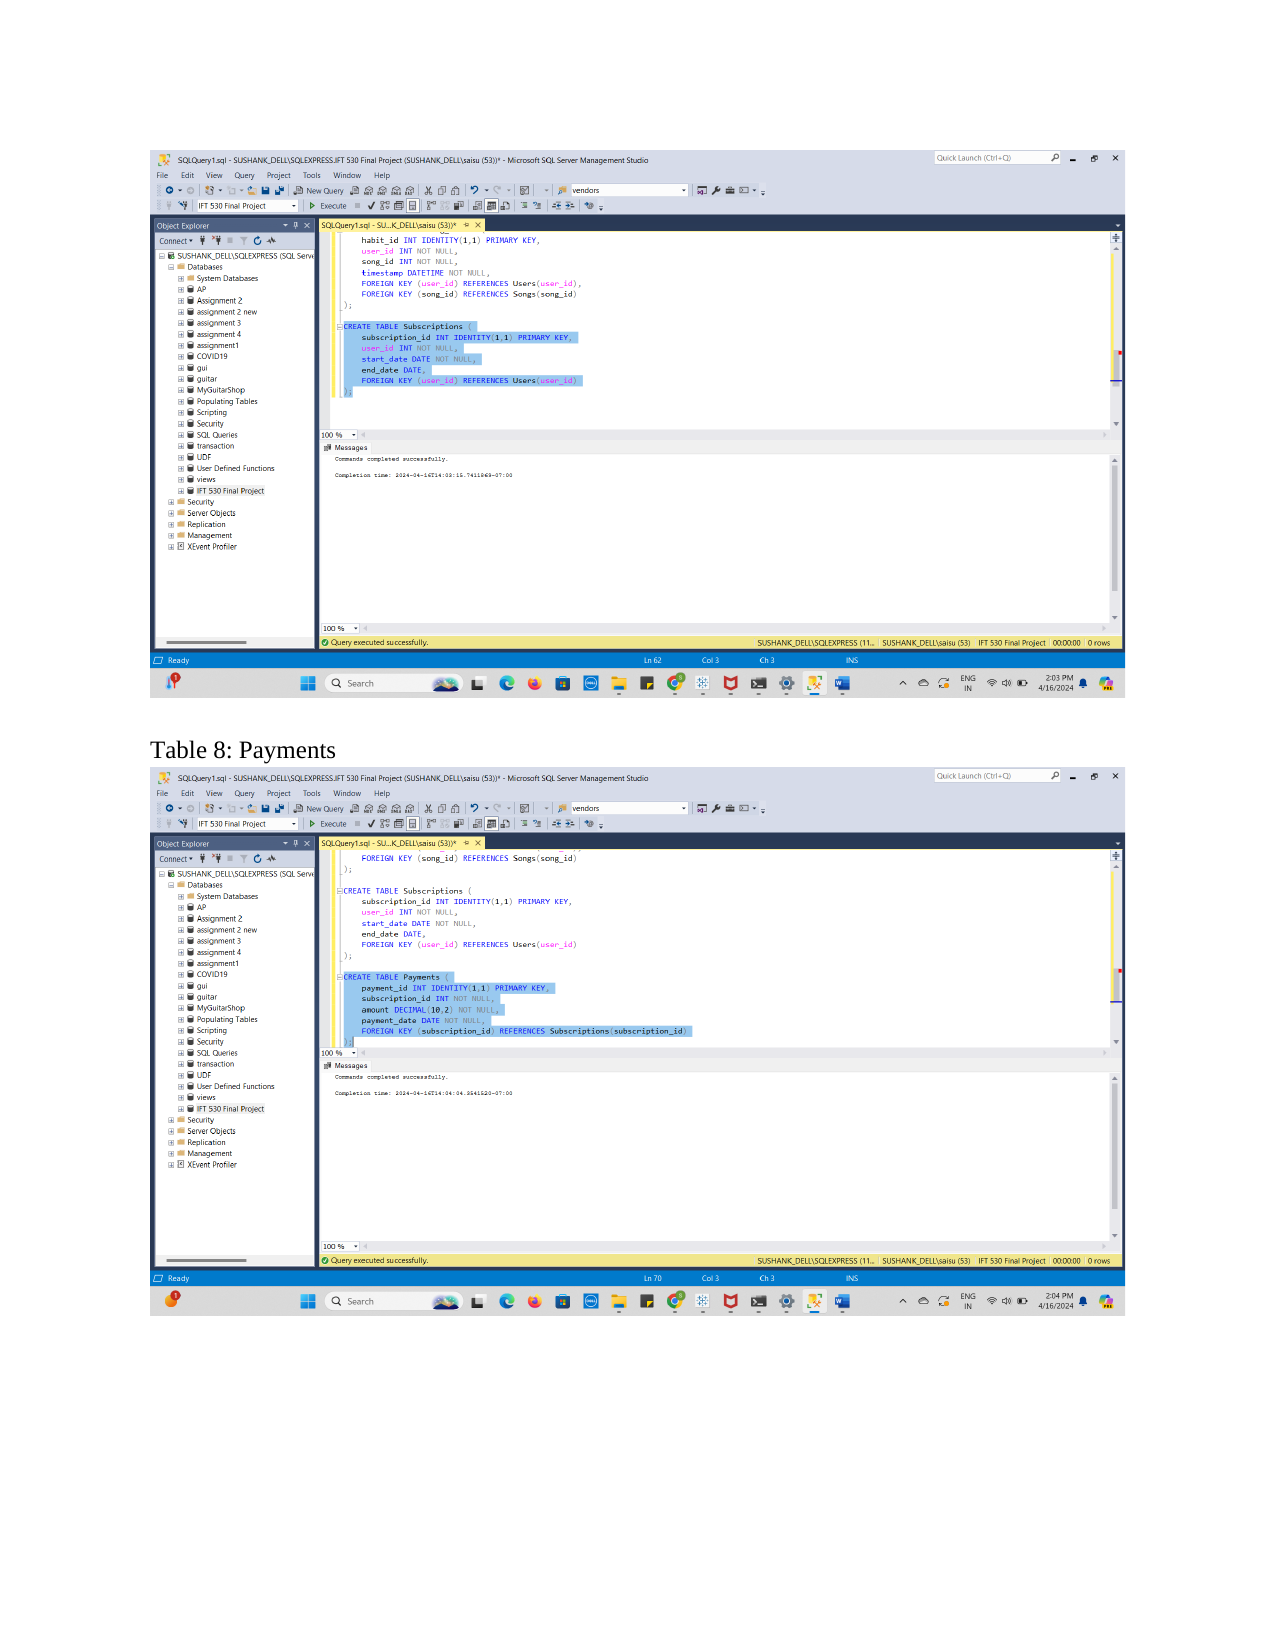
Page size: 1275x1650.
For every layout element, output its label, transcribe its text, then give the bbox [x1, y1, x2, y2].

text Table 8: Payments [150, 735, 1125, 763]
picture [150, 767, 1125, 1316]
picture [150, 150, 1125, 698]
